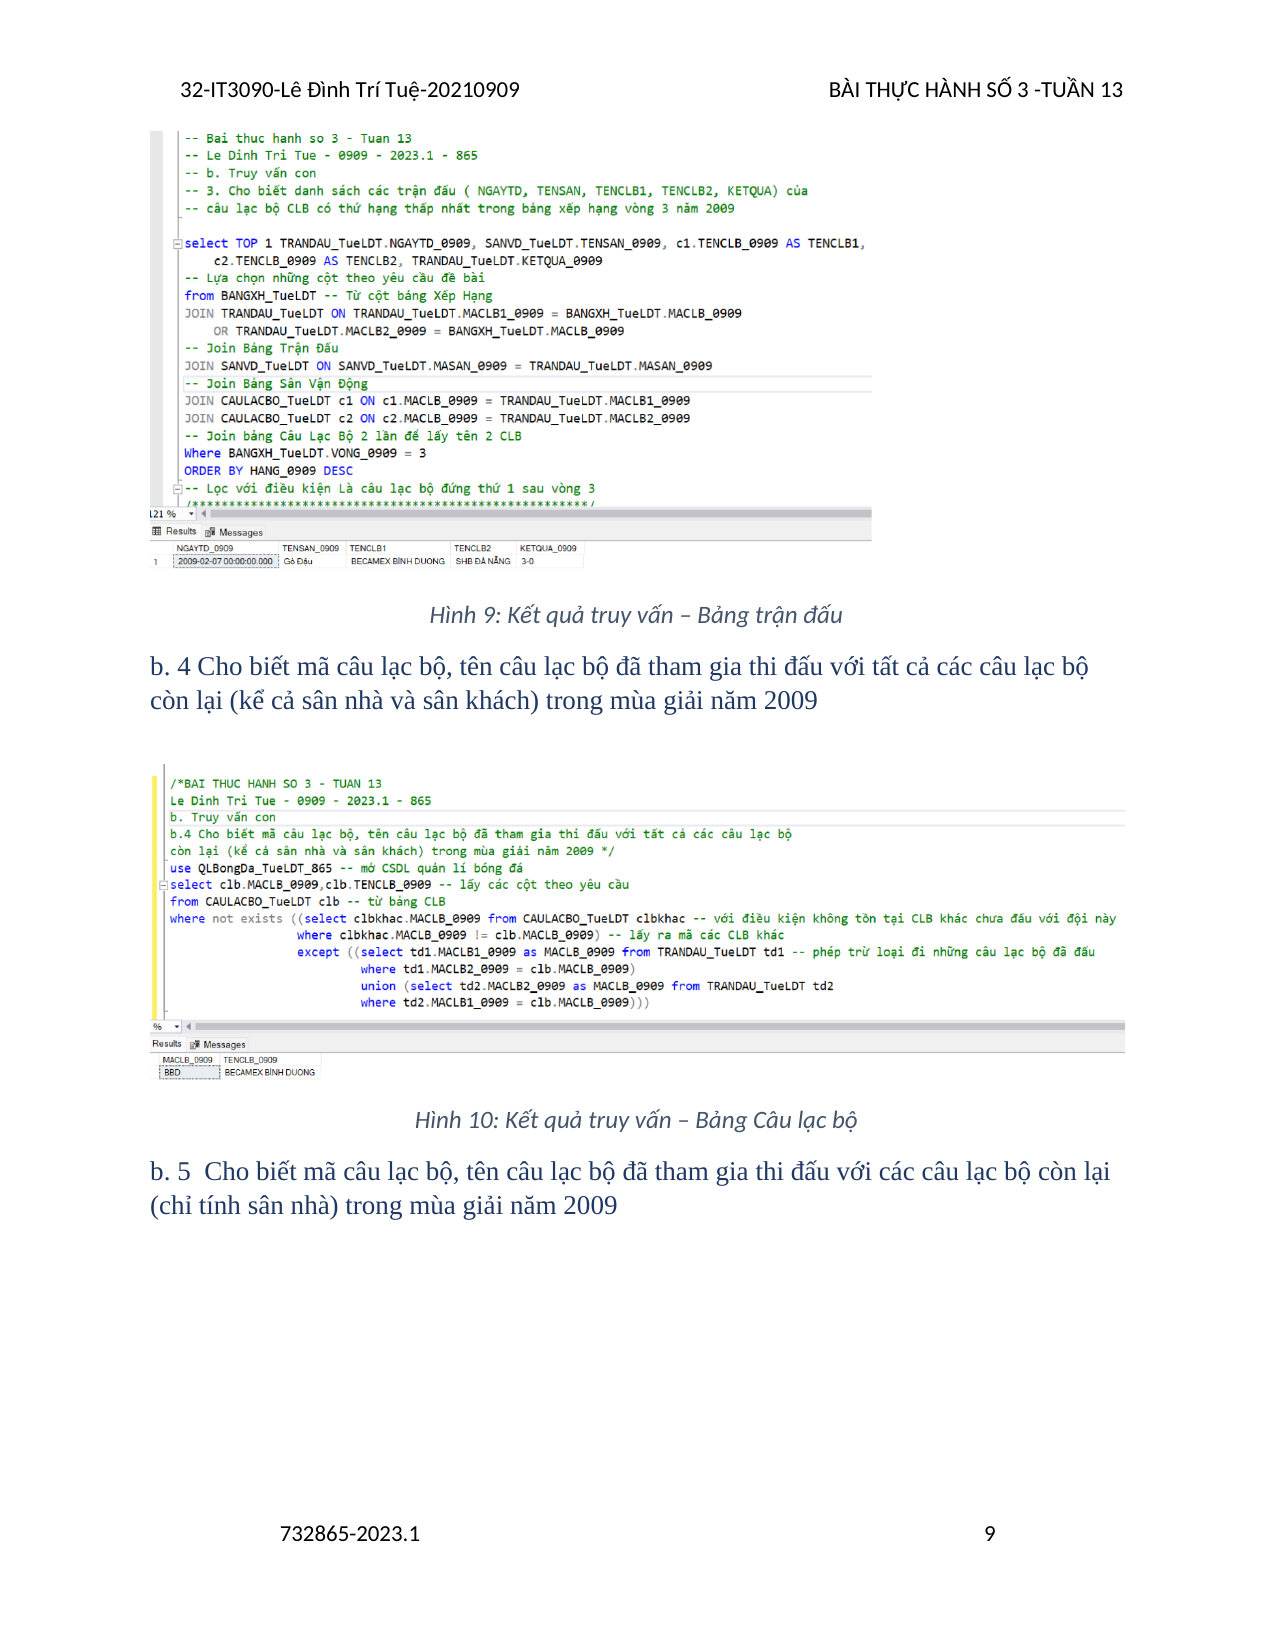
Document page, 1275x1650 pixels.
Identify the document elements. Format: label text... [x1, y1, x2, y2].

picture [150, 764, 1125, 1086]
subtitle b. 4 Cho biết mã câu lạc bộ, tên câu lạc bộ đã tham gia thi đấu với tất cả các câu lạc bộ còn lại (kể cả sân nhà và sân khách) trong mùa giải năm 2009 [150, 650, 1125, 715]
picture [150, 131, 872, 580]
subtitle b. 5 Cho biết mã câu lạc bộ, tên câu lạc bộ đã tham gia thi đấu với các câu lạc bộ còn lại (chỉ tính sân nhà) trong mùa giải năm 2009 [150, 1156, 1125, 1220]
